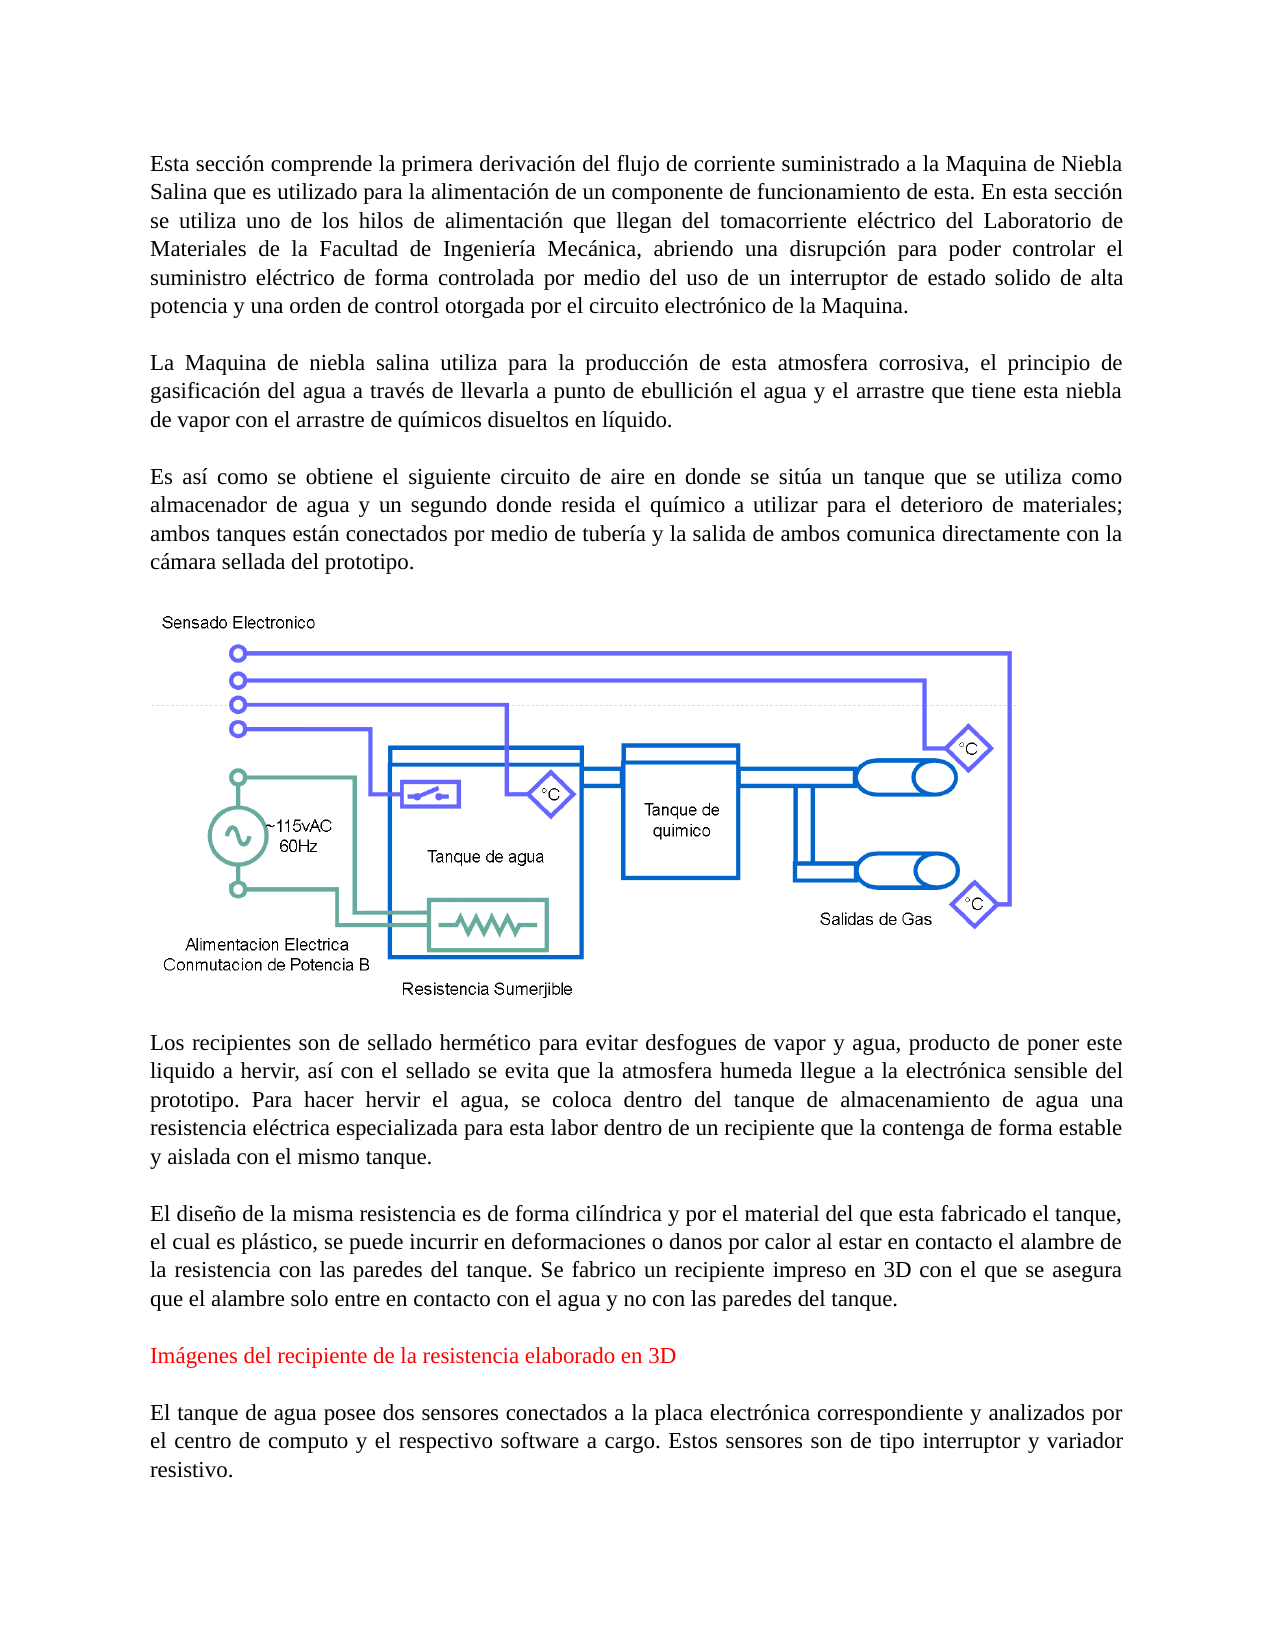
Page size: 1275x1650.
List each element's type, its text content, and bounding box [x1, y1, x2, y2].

text Esta sección comprende la primera derivación del flujo de corriente suministrado a la Maquina de Niebla Salina que es utilizado para la alimentación de un componente de funcionamiento de esta. En esta sección se utiliza uno de los hilos de alimentación que llegan del tomacorriente eléctrico del Laboratorio de Materiales de la Facultad de Ingeniería Mecánica, abriendo una disrupción para poder controlar el suministro eléctrico de forma controlada por medio del uso de un interruptor de estado solido de alta potencia y una orden de control otorgada por el circuito electrónico de la Maquina. [150, 150, 1125, 318]
text La Maquina de niebla salina utiliza para la producción de esta atmosfera corrosiva, el principio de gasificación del agua a través de llevarla a punto de ebullición el agua y el arrastre que tiene esta niebla de vapor con el arrastre de químicos disueltos en líquido. [150, 349, 1125, 432]
picture [150, 605, 1017, 999]
text Imágenes del recipiente de la resistencia elaborado en 3D [150, 1342, 1125, 1368]
text El diseño de la misma resistencia es de forma cilíndrica y por el material del que esta fabricado el tanque, el cual es plástico, se puede incurrir en deformaciones o danos por calor al estar en contacto el alambre de la resistencia con las paredes del tanque. Se fabrico un recipiente impreso en 3D con el que se asegura que el alambre solo entre en contacto con el agua y no con las paredes del tanque. [150, 1200, 1125, 1311]
text El tanque de agua posee dos sensores conectados a la placa electrónica correspondiente y analizados por el centro de computo y el respectivo software a cargo. Estos sensores son de tipo interruptor y variador resistivo. [150, 1399, 1125, 1482]
text Los recipientes son de sellado hermético para evitar desfogues de vapor y agua, producto de poner este liquido a hervir, así con el sellado se evita que la atmosfera humeda llegue a la electrónica sensible del prototipo. Para hacer hervir el agua, se coloca dentro del tanque de almacenamiento de agua una resistencia eléctrica especializada para esta labor dentro de un recipiente que la contenga de forma estable y aislada con el mismo tanque. [150, 1029, 1125, 1169]
text Es así como se obtiene el siguiente circuito de aire en donde se sitúa un tanque que se utiliza como almacenador de agua y un segundo donde resida el químico a utilizar para el deterioro de materiales; ambos tanques están conectados por medio de tubería y la salida de ambos comunica directamente con la cámara sellada del prototipo. [150, 463, 1125, 574]
